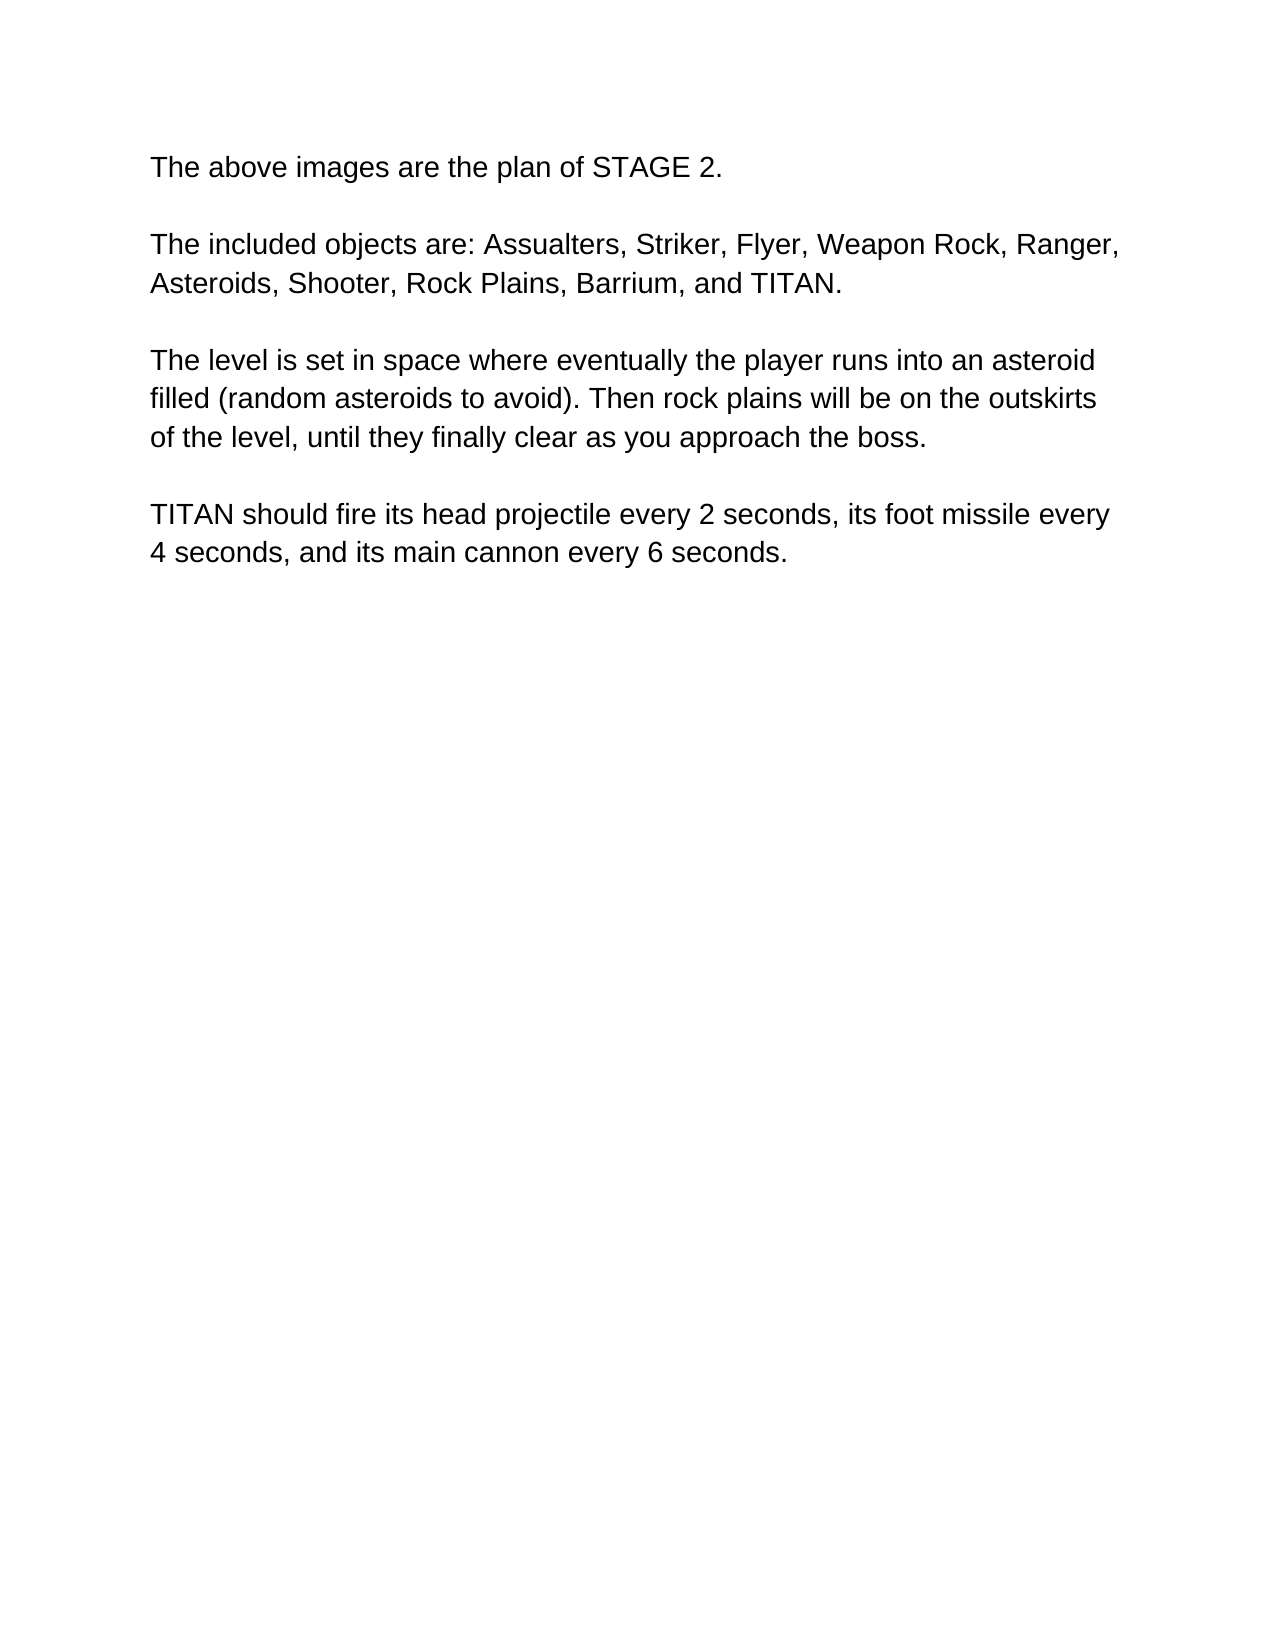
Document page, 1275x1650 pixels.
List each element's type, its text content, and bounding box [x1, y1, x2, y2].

text The included objects are: Assualters, Striker, Flyer, Weapon Rock, Ranger, Asteroids, Shooter, Rock Plains, Barrium, and TITAN. [150, 227, 1125, 299]
text The level is set in space where eventually the player runs into an asteroid filled (random asteroids to avoid). Then rock plains will be on the outskirts of the level, until they finally clear as you approach the boss. [150, 343, 1125, 453]
text The above images are the plan of STAGE 2. [150, 150, 1125, 183]
text TITAN should fire its head projectile every 2 seconds, its foot missile every 4 seconds, and its main cannon every 6 seconds. [150, 497, 1125, 569]
